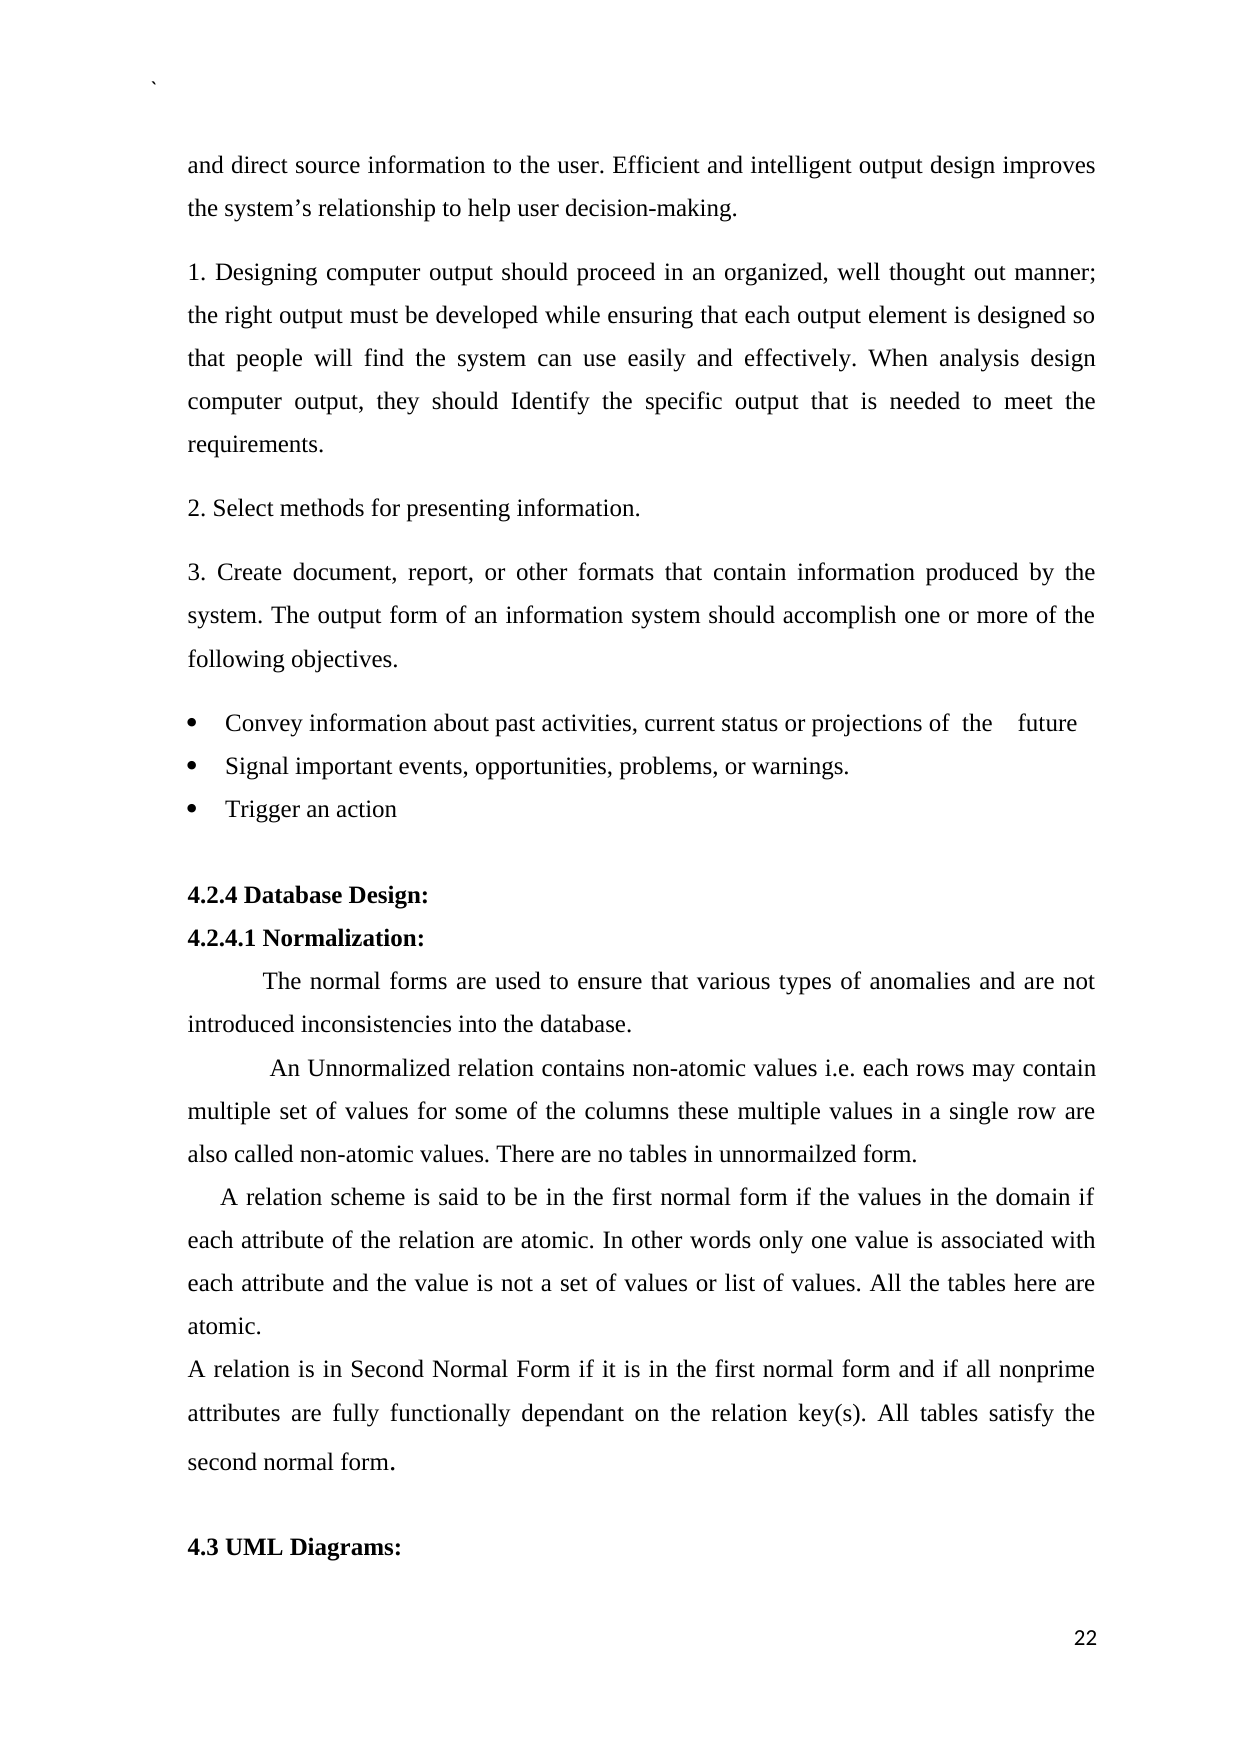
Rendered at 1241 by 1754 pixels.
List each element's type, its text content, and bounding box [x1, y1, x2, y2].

text 1. Designing computer output should proceed in an organized, well thought out manner; the right output must be developed while ensuring that each output element is designed so that people will find the system can use easily and effectively. When analysis design computer output, they should Identify the specific output that is needed to meet the requirements. [187, 257, 1097, 458]
text 3. Create document, report, or other formats that contain information produced by the system. The output form of an information system should accomplish one or more of the following objectives. [187, 557, 1097, 672]
text 2. Select methods for presenting information. [187, 493, 1097, 522]
text An Unnormalized relation contains non-atomic values i.e. each rows may contain multiple set of values for some of the columns these multiple values in a single row are also called non-atomic values. There are no tables in unnormailzed form. [187, 1053, 1097, 1168]
list Signal important events, opportunities, problems, or warnings. [187, 751, 1097, 779]
text 4.2.4.1 Normalization: [187, 923, 1097, 952]
list Convey information about past activities, current status or projections of the future [187, 708, 1097, 736]
list Trigger an action [187, 794, 1097, 823]
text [187, 150, 1097, 222]
text The normal forms are used to ensure that various types of anomalies and are not introduced inconsistencies into the database. [187, 966, 1097, 1038]
text A relation scheme is said to be in the first normal form if the values in the domain if each attribute of the relation are atomic. In other words only one value is associated with each attribute and the value is not a set of values or list of values. All the tables here are atomic. [187, 1182, 1097, 1340]
text 4.2.4 Database Design: [187, 880, 1097, 909]
text 4.3 UML Diagrams: [187, 1532, 1097, 1561]
text A relation is in Second Normal Form if it is in the first normal form and if all nonprime attributes are fully functionally dependant on the relation key(s). All tables satisfy the second normal form. [187, 1354, 1097, 1477]
